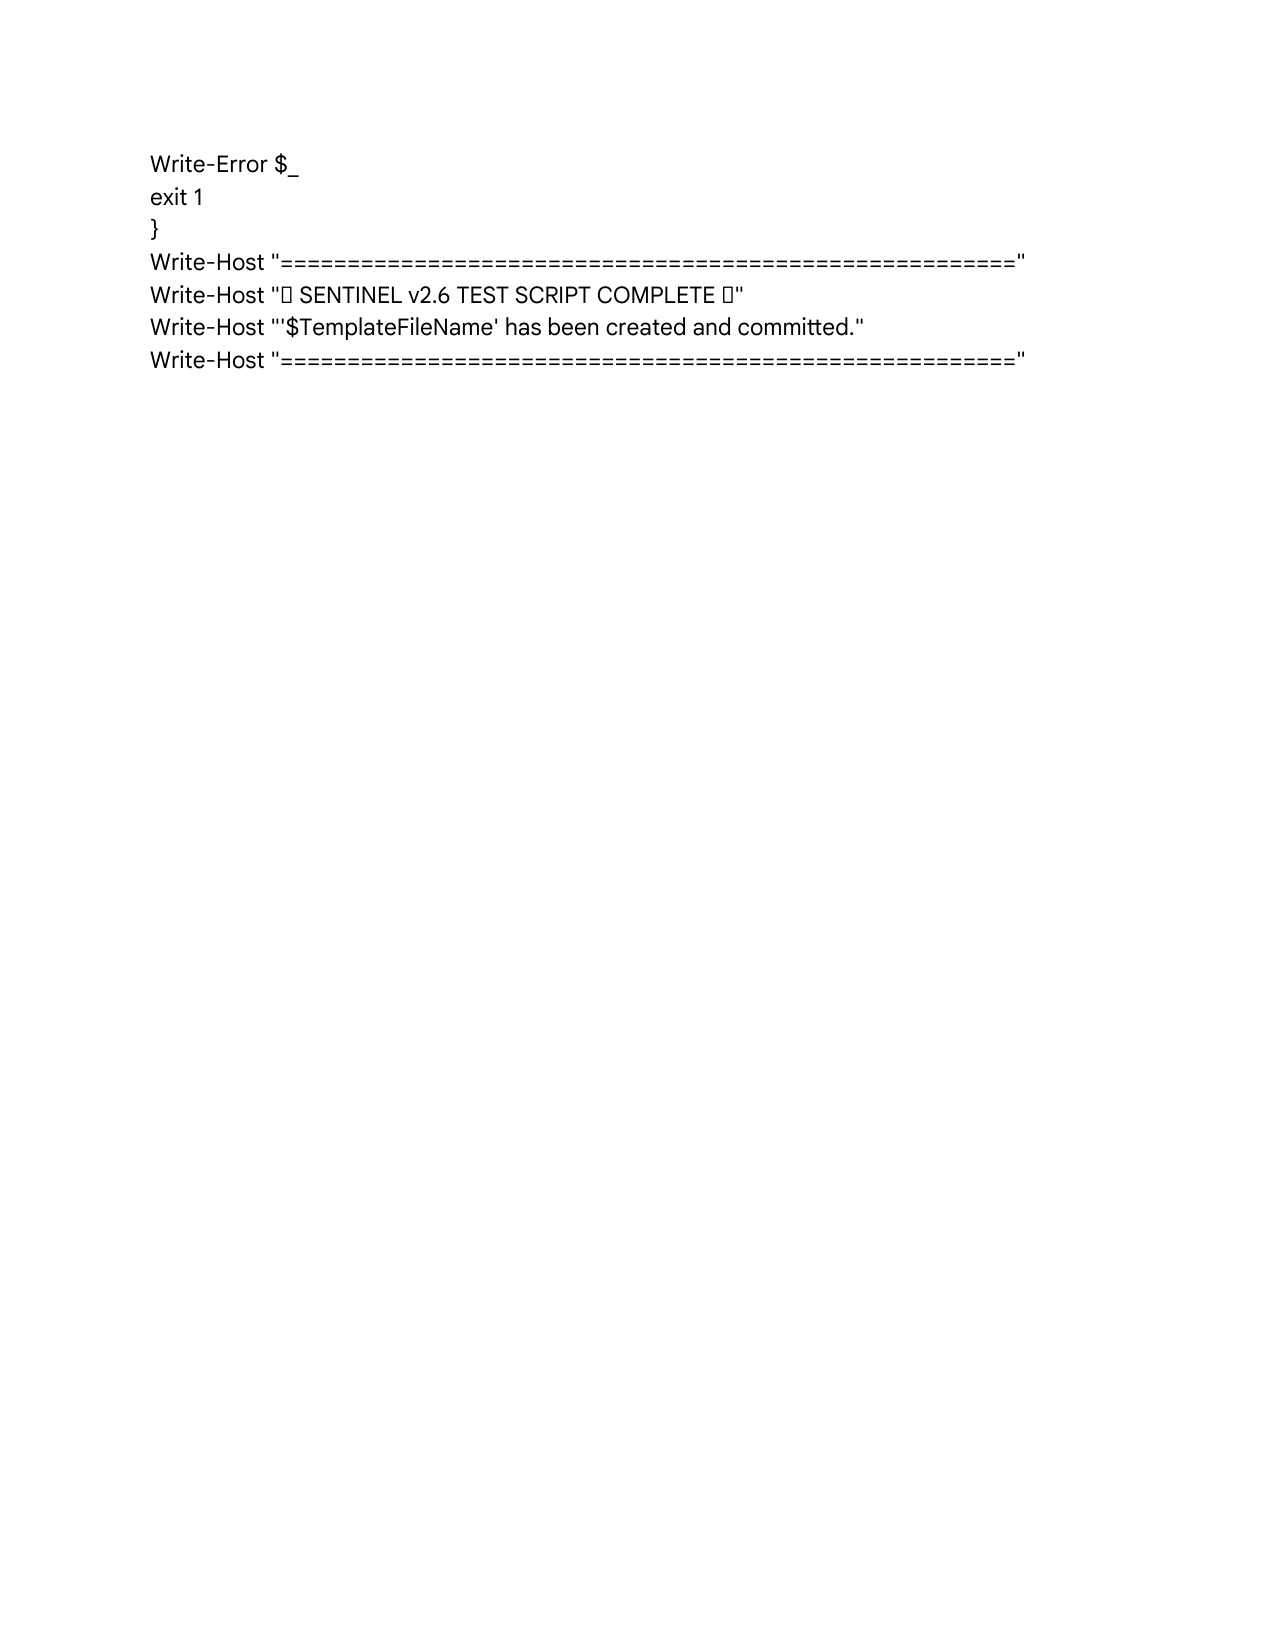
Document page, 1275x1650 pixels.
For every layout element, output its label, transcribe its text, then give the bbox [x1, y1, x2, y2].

text Write-Host "=======================================================" [150, 346, 1125, 375]
text Write-Host "✅ SENTINEL v2.6 TEST SCRIPT COMPLETE ✅" [150, 281, 1125, 309]
text exit 1 [150, 183, 1125, 211]
text Write-Error $_ [150, 150, 1125, 179]
text } [150, 215, 1125, 244]
text Write-Host "=======================================================" [150, 248, 1125, 277]
text Write-Host "'$TemplateFileName' has been created and committed." [150, 313, 1125, 342]
